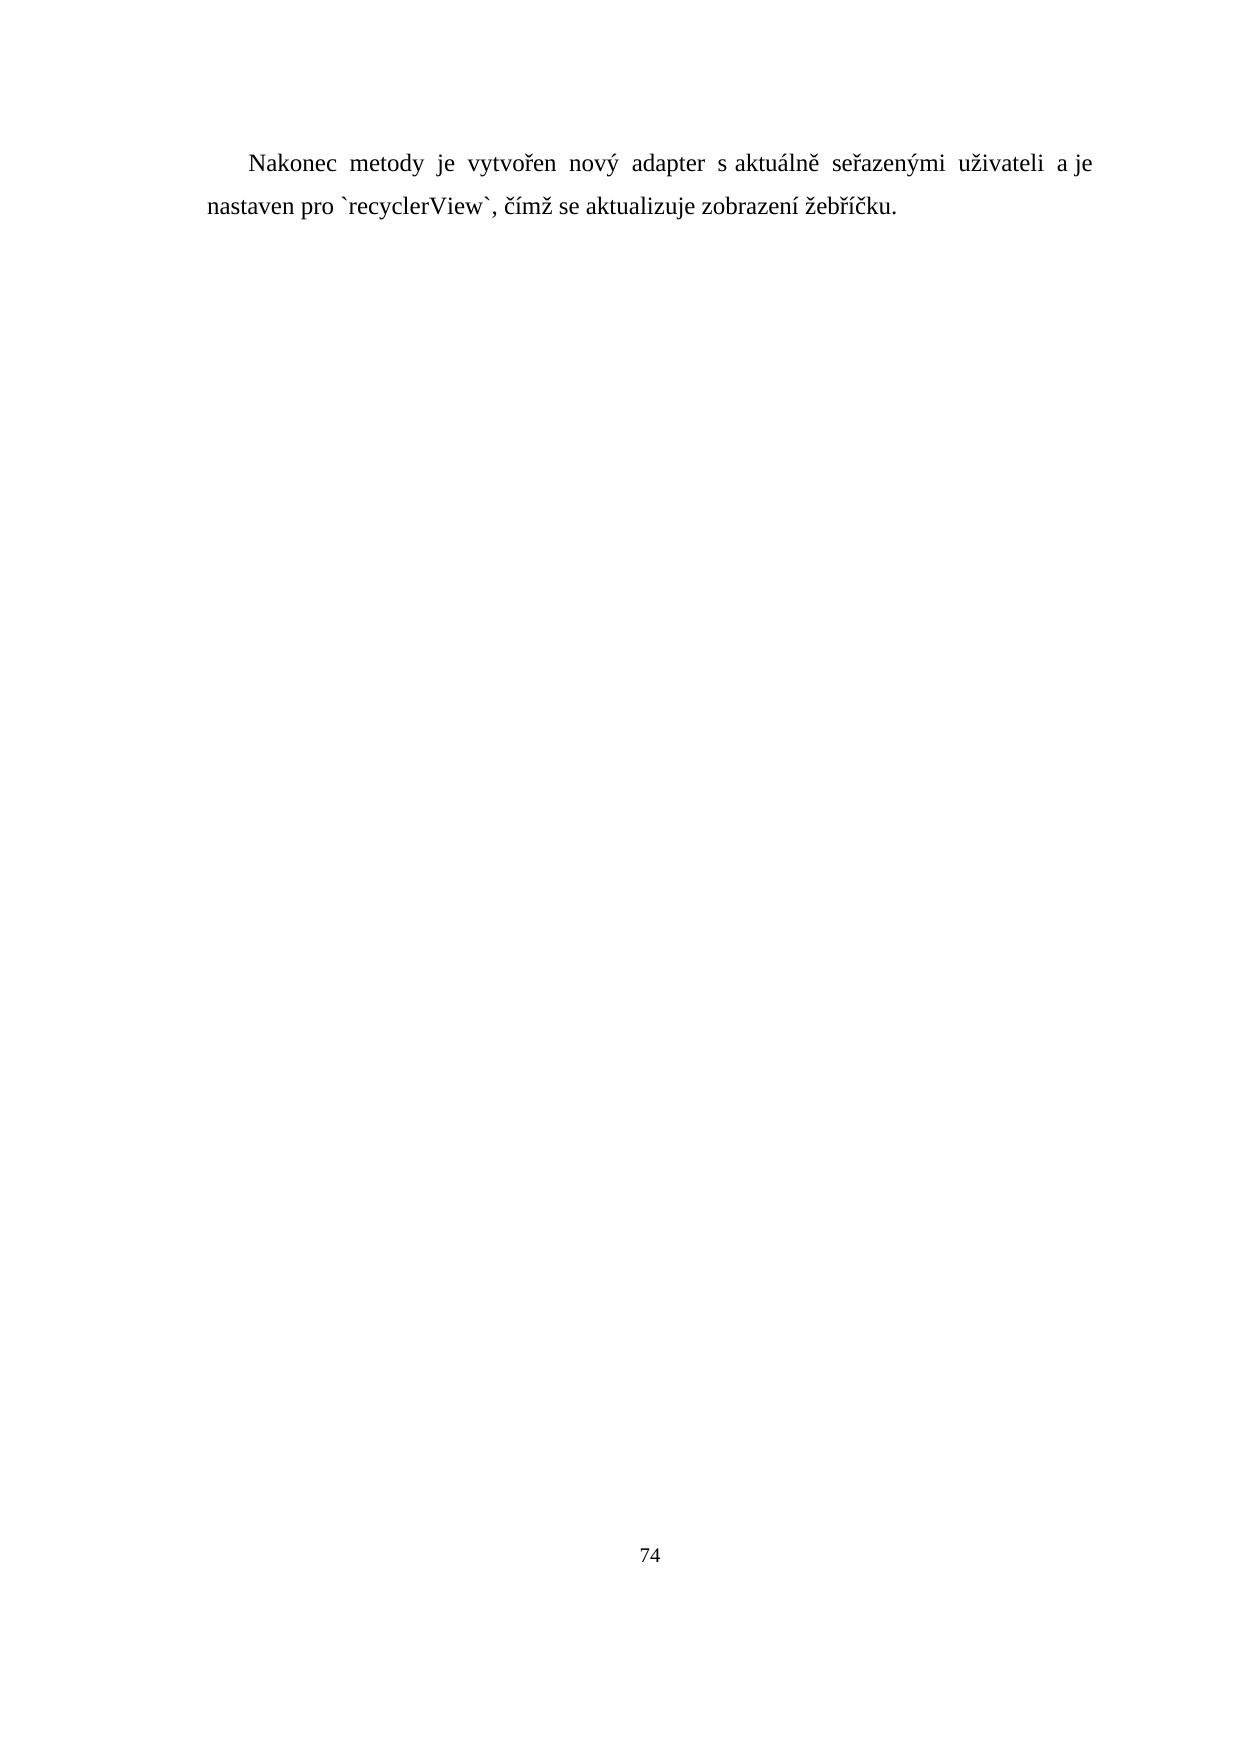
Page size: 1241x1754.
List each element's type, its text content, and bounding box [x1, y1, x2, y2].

text Nakonec metody je vytvořen nový adapter s aktuálně seřazenými uživateli a je nastaven pro `recyclerView`, čímž se aktualizuje zobrazení žebříčku. [207, 148, 1092, 219]
